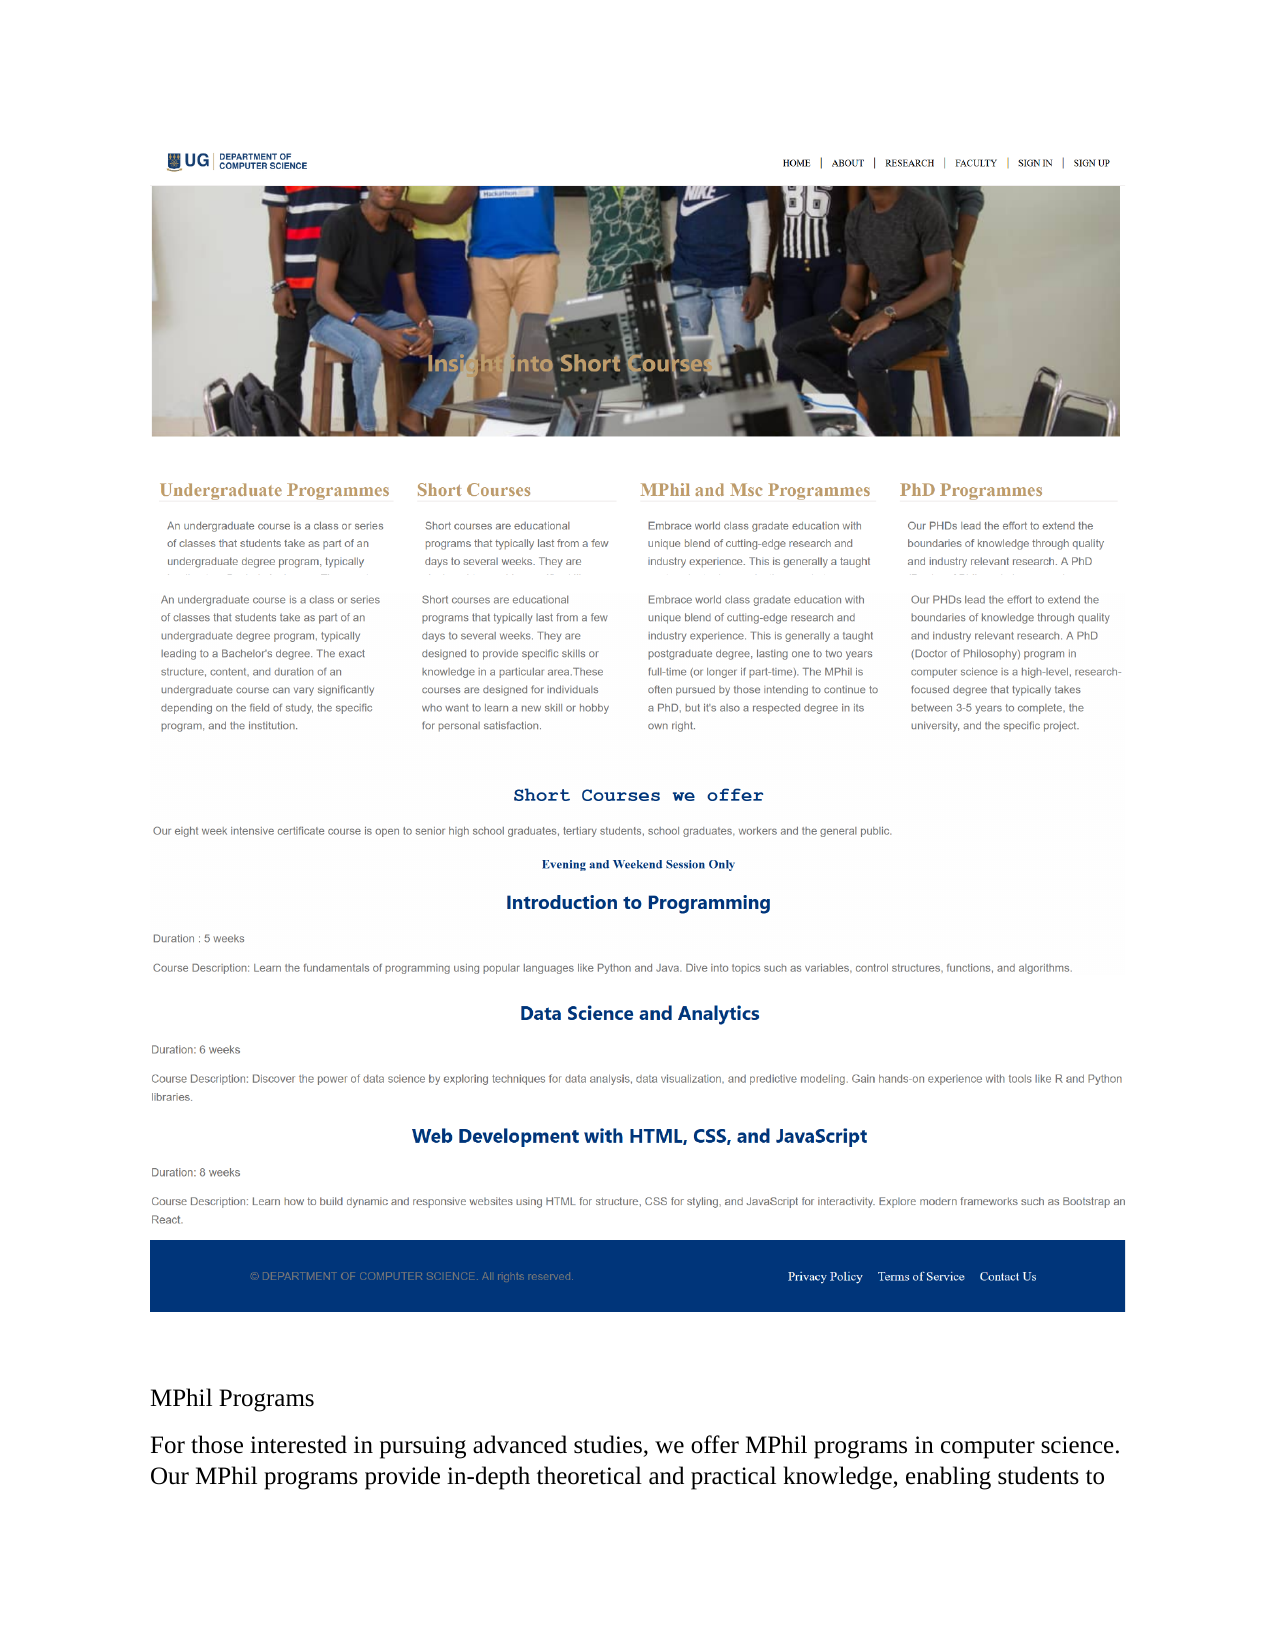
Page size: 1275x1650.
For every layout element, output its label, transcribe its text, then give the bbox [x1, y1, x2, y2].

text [150, 1430, 1125, 1490]
picture [150, 150, 1125, 575]
text MPhil Programs [150, 1383, 1125, 1411]
picture [150, 993, 1125, 1316]
picture [150, 593, 1125, 975]
